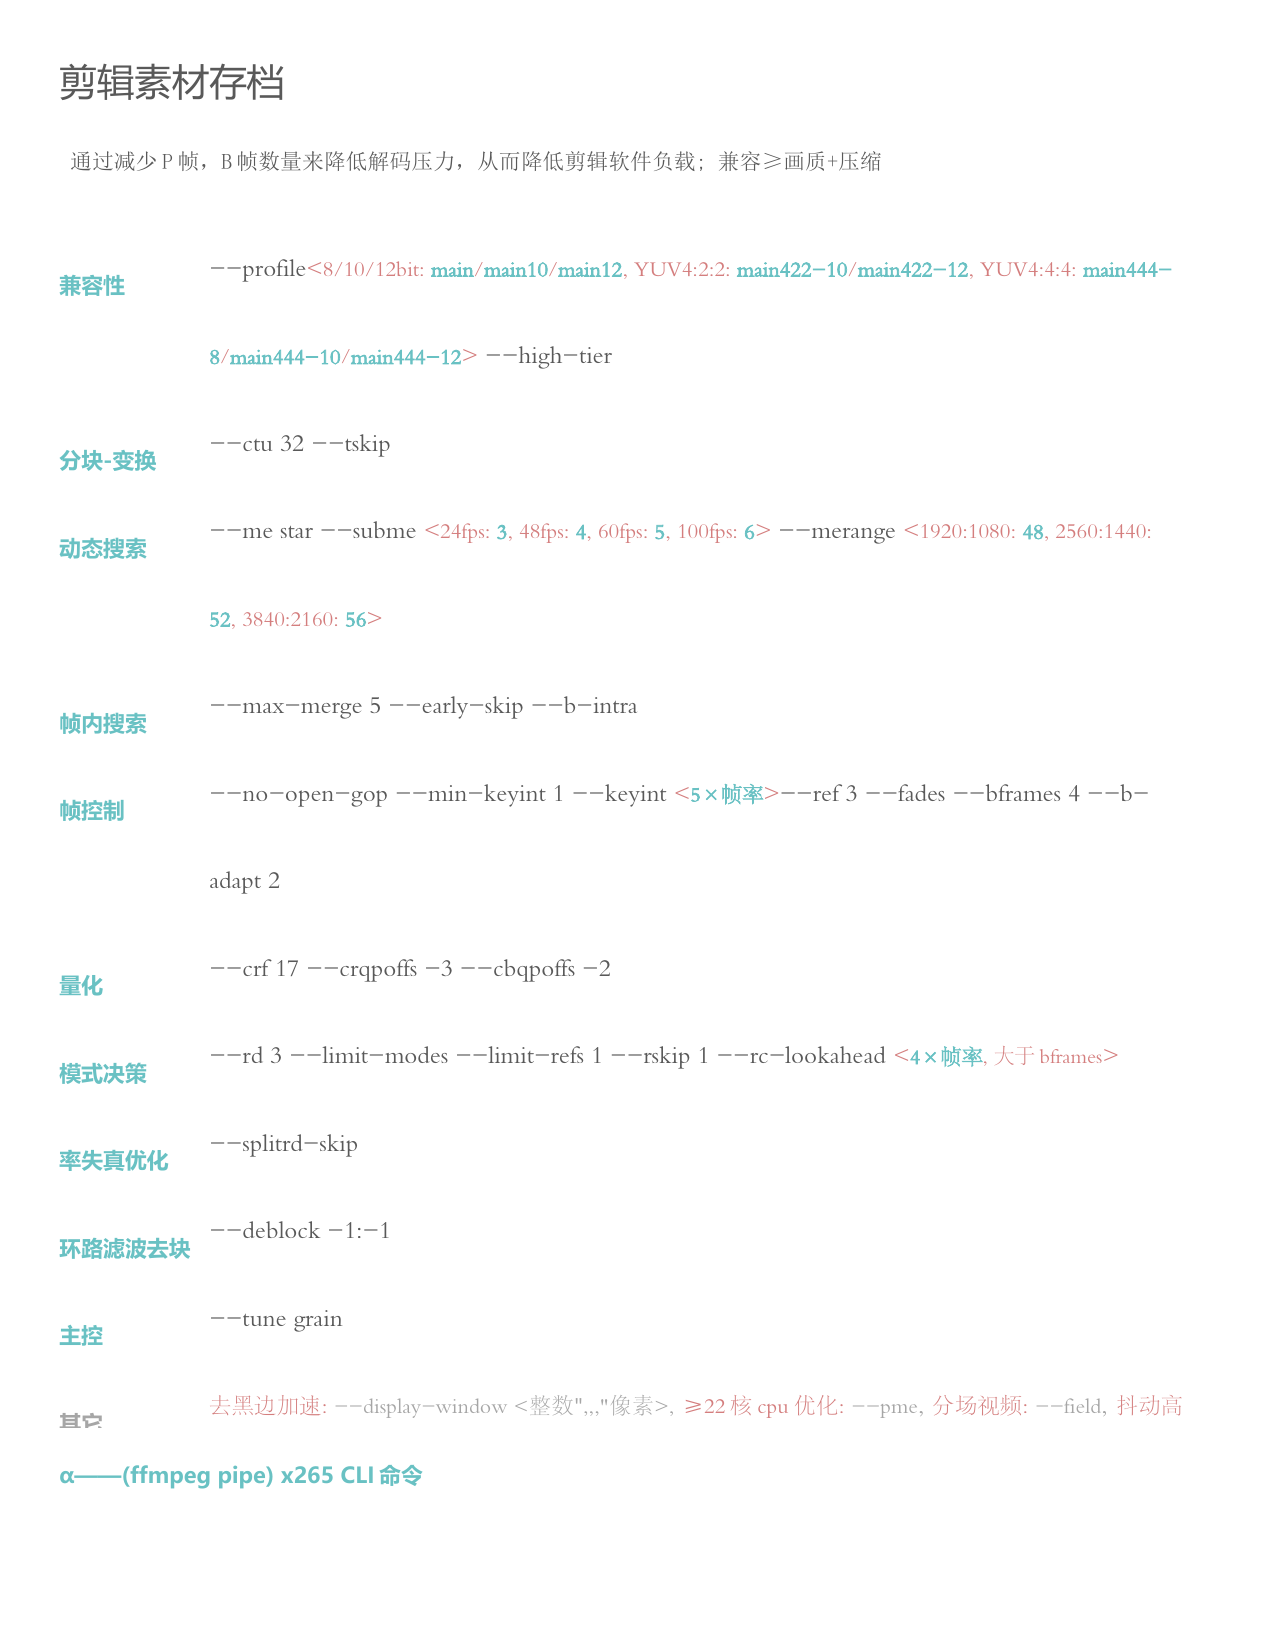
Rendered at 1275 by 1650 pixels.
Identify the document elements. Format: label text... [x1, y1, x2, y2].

text 通过减少P帧，B帧数量来降低解码压力，从而降低剪辑软件负载; 兼容≥画质+压缩 [59, 143, 1200, 177]
text α——(ffmpeg pipe) x265 CLI命令 [59, 1458, 1200, 1492]
subtitle 剪辑素材存档 [59, 46, 1200, 114]
